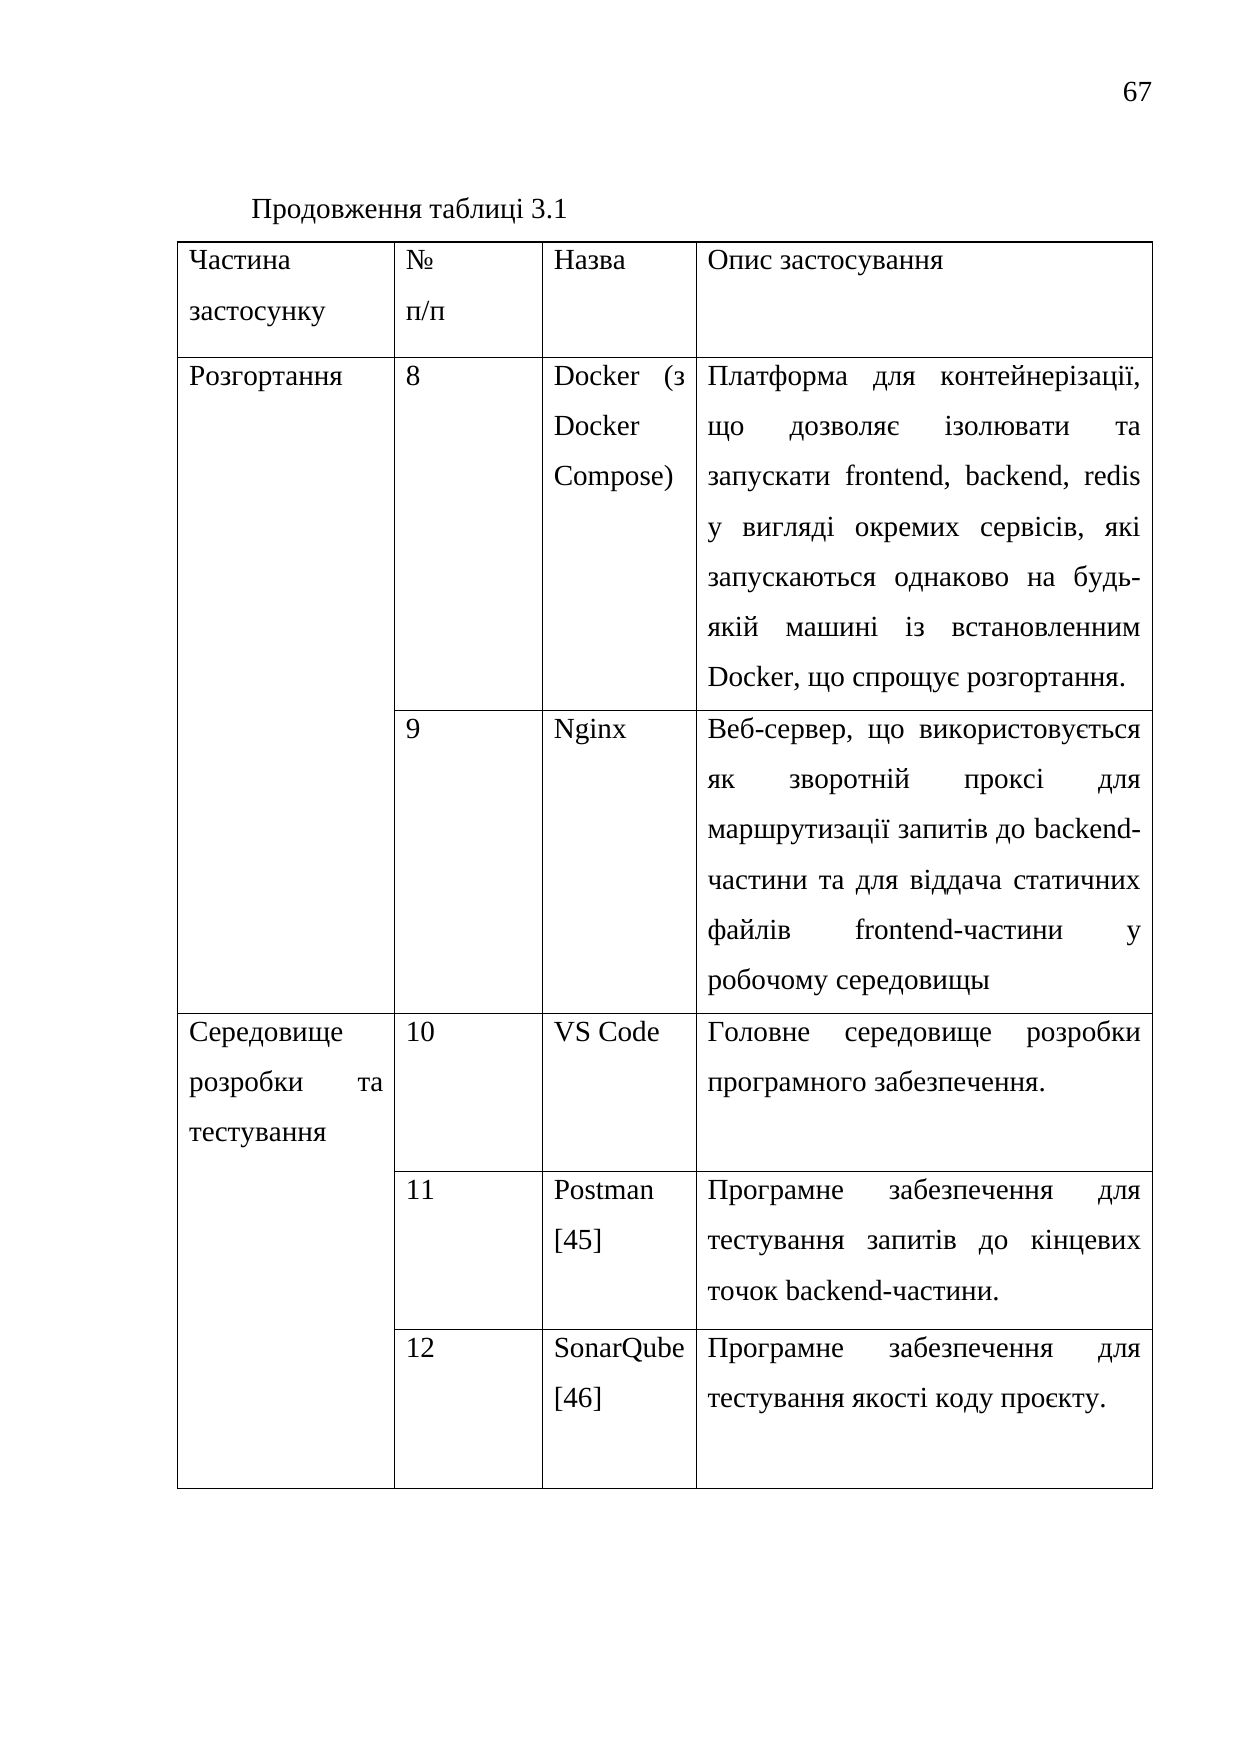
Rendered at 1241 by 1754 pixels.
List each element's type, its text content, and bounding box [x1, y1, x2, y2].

table_cell Nginx [543, 711, 696, 1013]
table_header Назва [543, 243, 696, 357]
table_header Частина застосунку [178, 243, 394, 357]
table_cell Веб-сервер, що використовується як зворотній проксі для маршрутизації запитів до backend-частини та для віддача статичних файлів frontend-частини у робочому середовищы [697, 711, 1152, 1013]
table_cell Програмне забезпечення для тестування запитів до кінцевих точок backend-частини. [697, 1172, 1152, 1329]
table_cell 9 [395, 711, 542, 1013]
table_cell Postman [45] [543, 1172, 696, 1329]
table_cell Програмне забезпечення для тестування якості коду проєкту. [697, 1330, 1152, 1488]
table_cell Головне середовище розробки програмного забезпечення. [697, 1014, 1152, 1171]
table_cell 10 [395, 1014, 542, 1171]
table_cell Середовище розробки та тестування [178, 1014, 394, 1488]
table_cell Docker (з Docker Compose) [543, 358, 696, 710]
table_header Опис застосування [697, 243, 1152, 357]
table_cell 11 [395, 1172, 542, 1329]
table_cell Розгортання [178, 358, 394, 1013]
table_header № п/п [395, 243, 542, 357]
table_cell VS Code [543, 1014, 696, 1171]
text Продовження таблиці 3.1 [177, 191, 1152, 224]
table_cell Платформа для контейнерізації, що дозволяє ізолювати та запускати frontend, backend, redis у вигляді окремих сервісів, які запускаються однаково на будь-якій машині із встановленним Docker, що спрощує розгортання. [697, 358, 1152, 710]
table_cell 8 [395, 358, 542, 710]
table_cell 12 [395, 1330, 542, 1488]
table_cell SonarQube [46] [543, 1330, 696, 1488]
